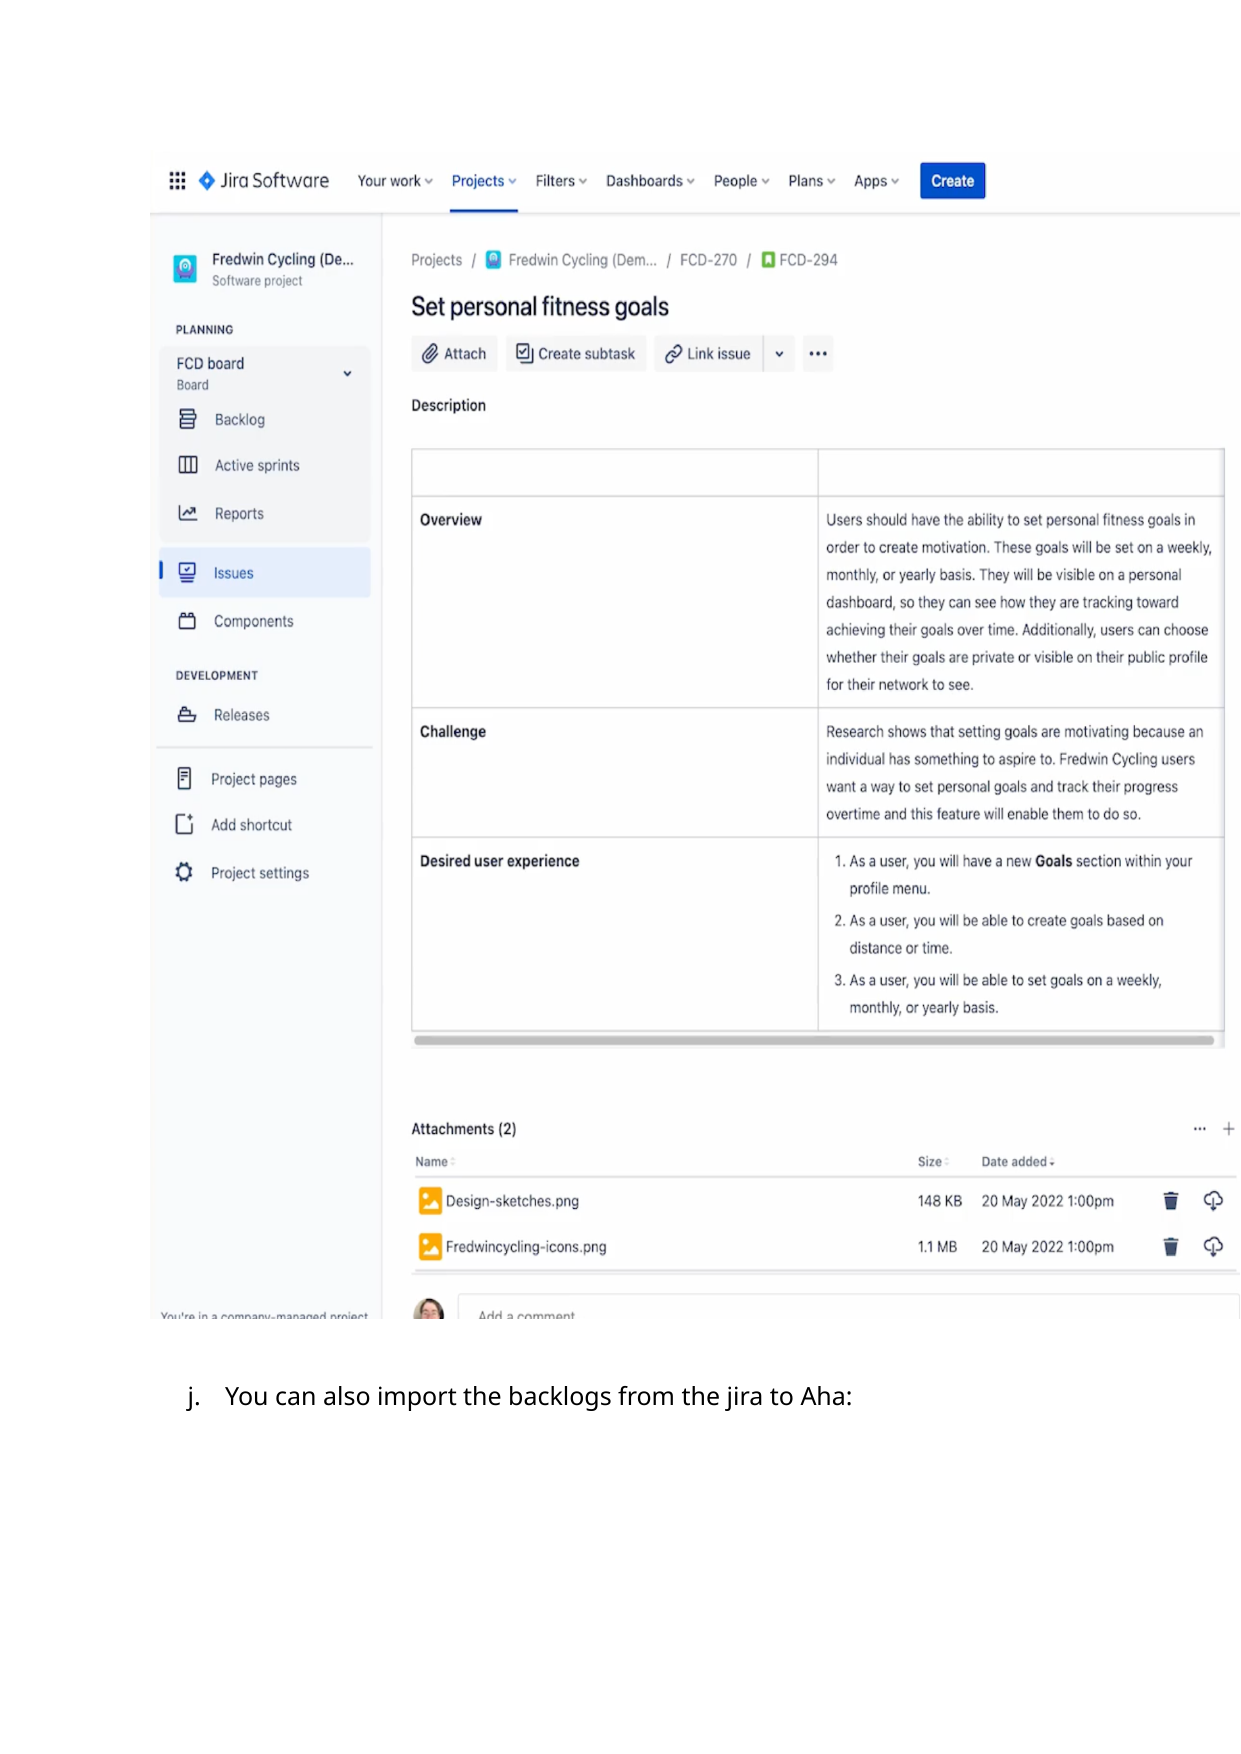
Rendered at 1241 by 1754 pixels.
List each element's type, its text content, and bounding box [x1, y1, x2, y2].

list You can also import the backlogs from the jira to Aha: [187, 1379, 1090, 1413]
picture [150, 150, 1241, 1319]
